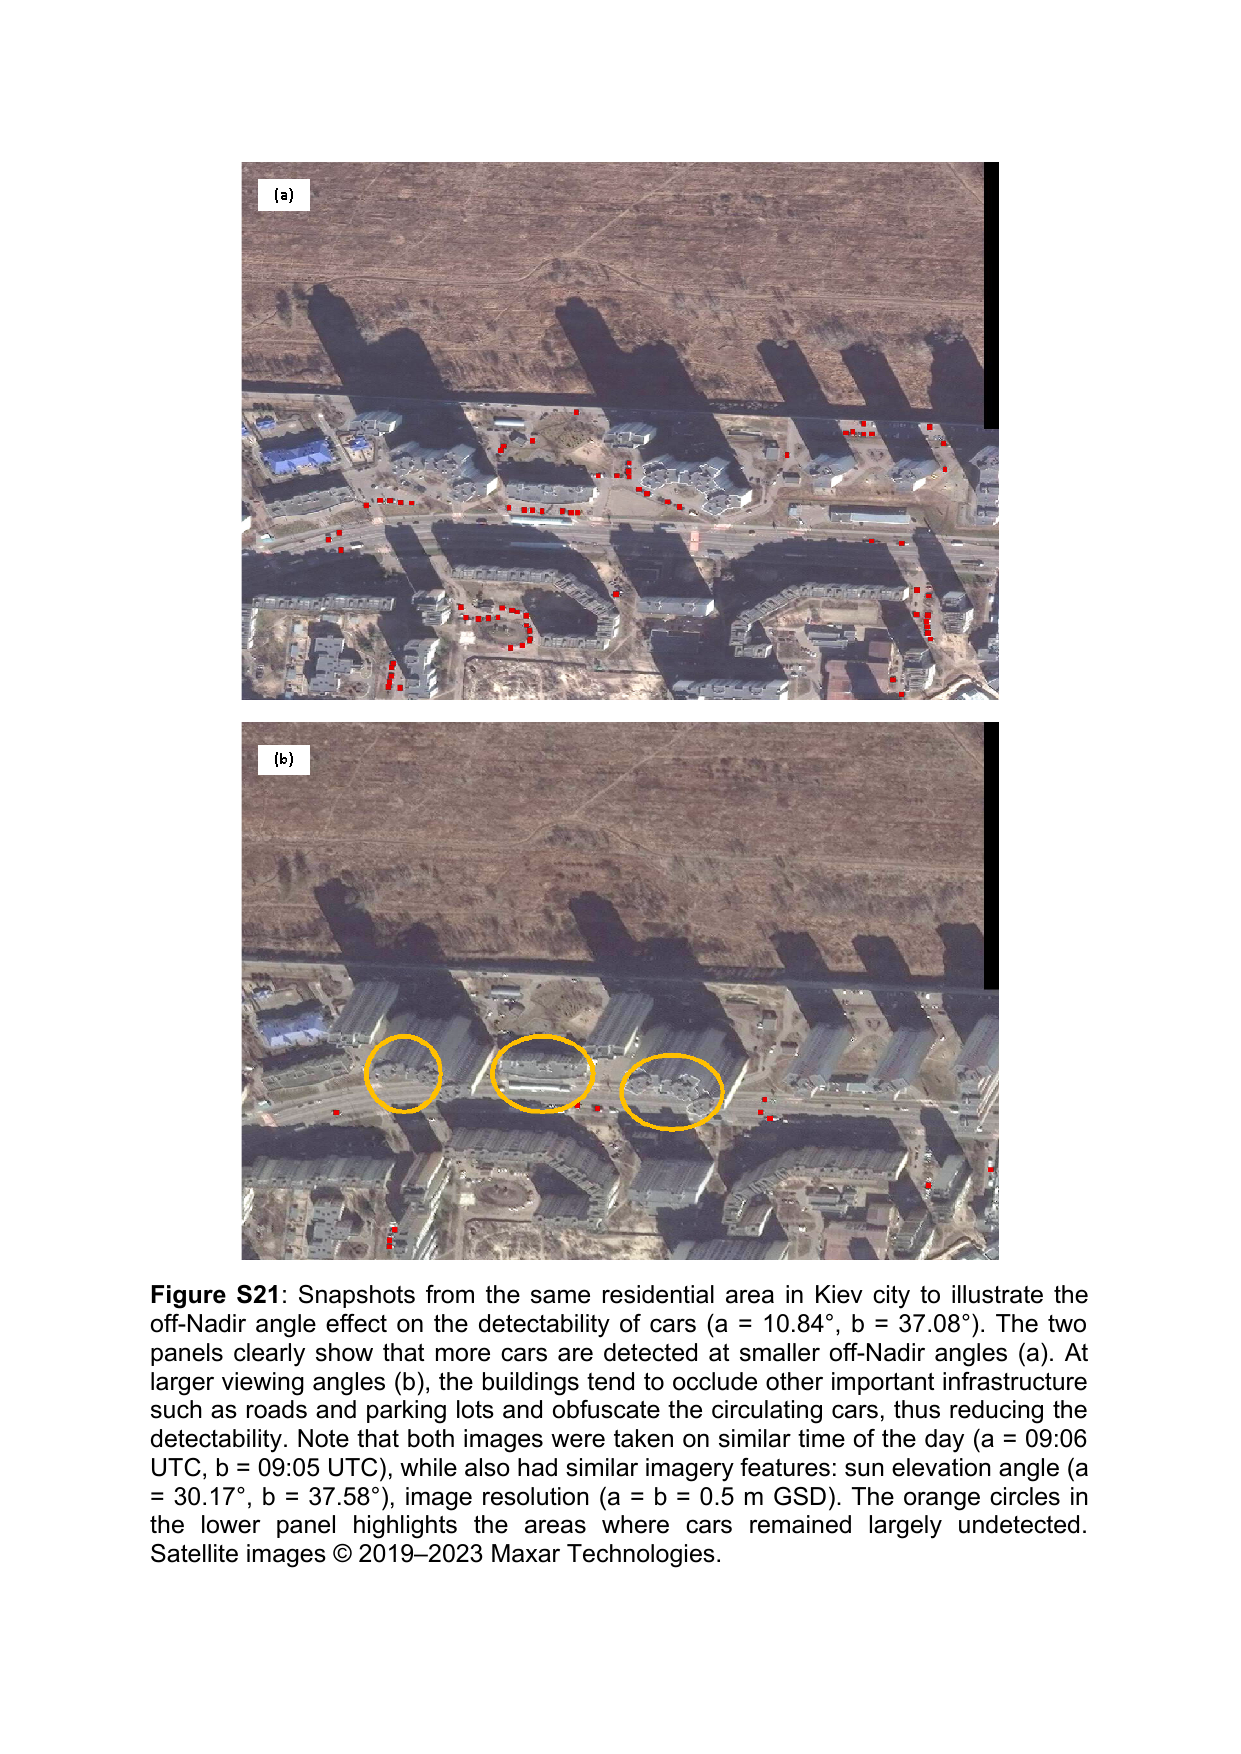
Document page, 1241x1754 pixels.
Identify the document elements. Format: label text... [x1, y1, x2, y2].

picture [241, 150, 999, 1260]
text Figure S21: Snapshots from the same residential area in Kiev city to illustrate the off-Nadir angle effect on the detectability of cars (a = 10.84°, b = 37.08°). The two panels clearly show that more cars are detected at smaller off-Nadir angles (a). At larger viewing angles (b), the buildings tend to occlude other important infrastructure such as roads and parking lots and obfuscate the circulating cars, thus reducing the detectability. Note that both images were taken on similar time of the day (a = 09:06 UTC, b = 09:05 UTC), while also had similar imagery features: sun elevation angle (a = 30.17°, b = 37.58°), image resolution (a = b = 0.5 m GSD). The orange circles in the lower panel highlights the areas where cars remained largely undetected. Satellite images © 2019–2023 Maxar Technologies. [150, 1280, 1090, 1568]
